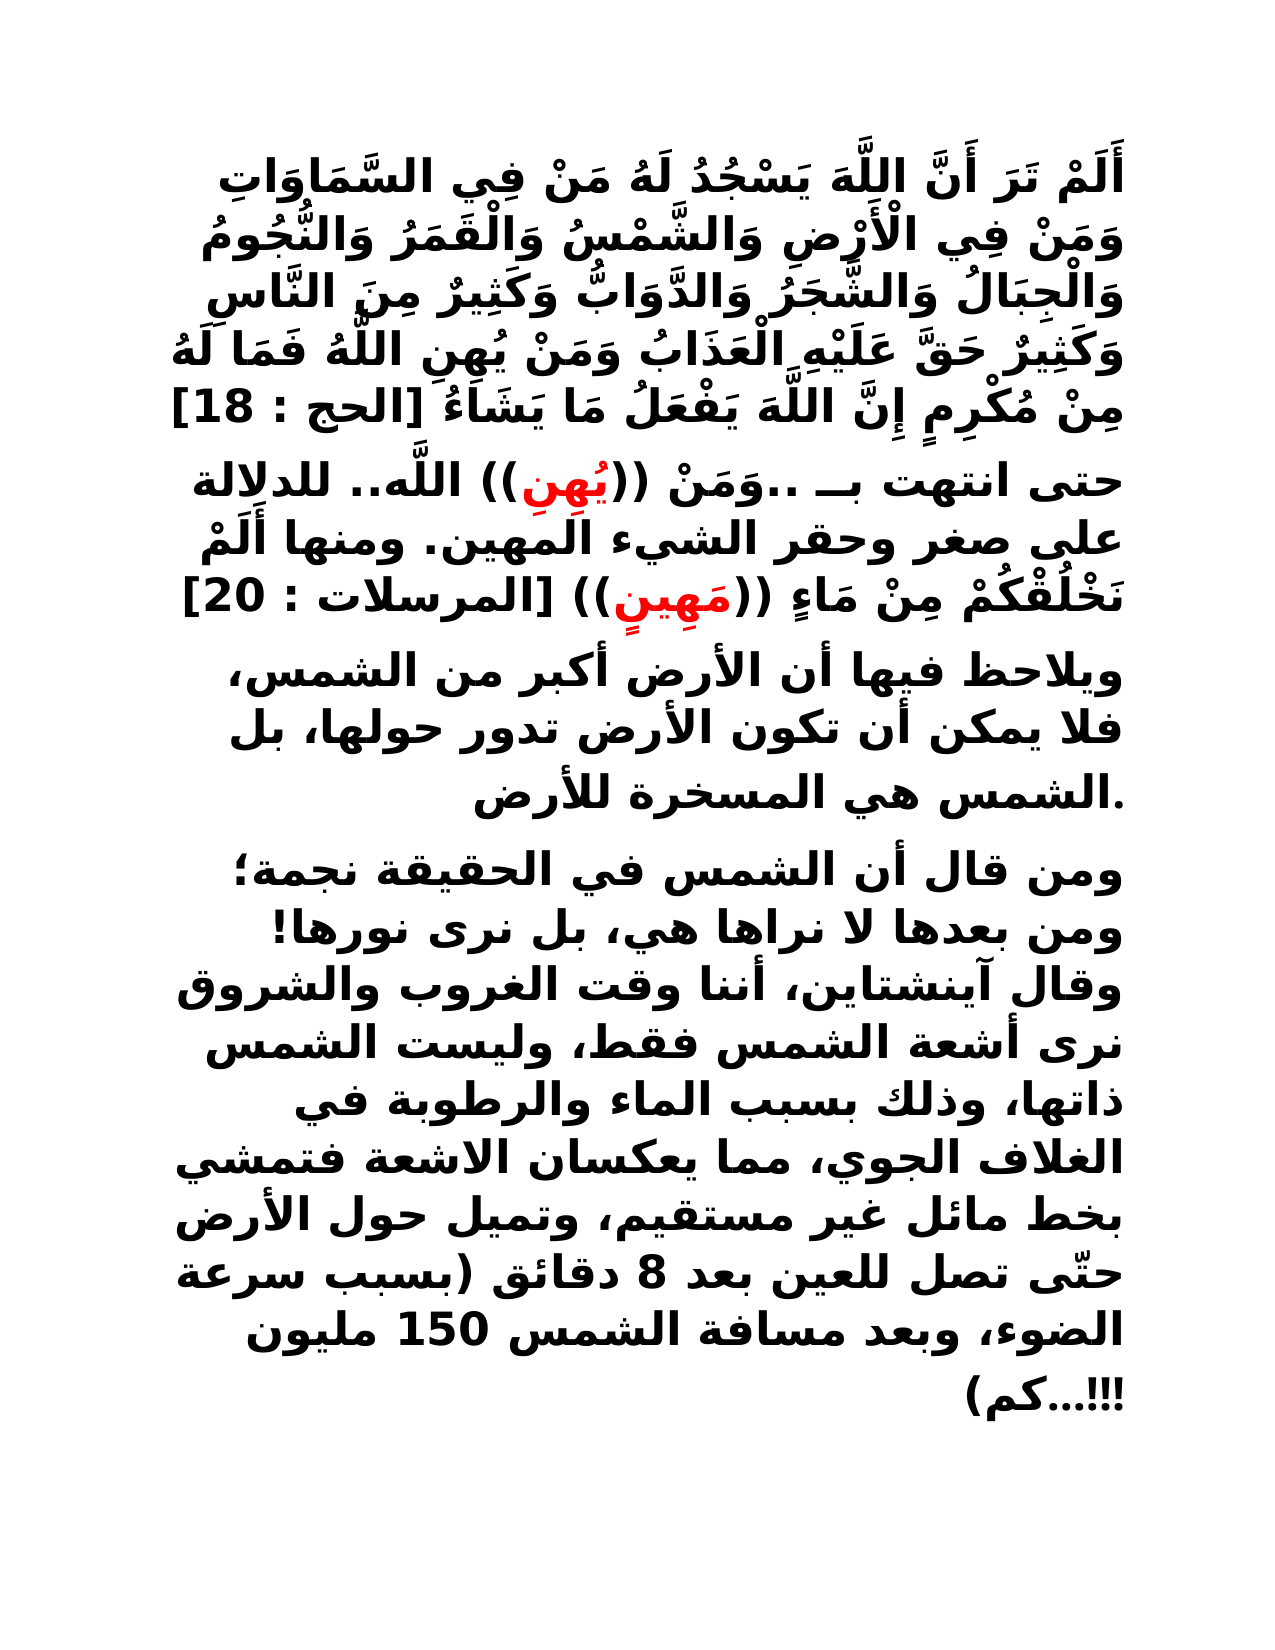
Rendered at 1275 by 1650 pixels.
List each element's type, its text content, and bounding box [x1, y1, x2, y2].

text ومن قال أن الشمس في الحقيقة نجمة؛ ومن بعدها لا نراها هي، بل نرى نورها! وقال آينشتاين، أننا وقت الغروب والشروق نرى أشعة الشمس فقط، وليست الشمس ذاتها، وذلك بسبب الماء والرطوبة في الغلاف الجوي، مما يعكسان الاشعة فتمشي بخط مائل غير مستقيم، وتميل حول الأرض حتّى تصل للعين بعد 8 دقائق (بسبب سرعة الضوء، وبعد مسافة الشمس 150 مليون كم)...!!! [150, 843, 1125, 1424]
text أَلَمْ تَرَ أَنَّ اللَّهَ يَسْجُدُ لَهُ مَنْ فِي السَّمَاوَاتِ وَمَنْ فِي الْأَرْضِ وَالشَّمْسُ وَالْقَمَرُ وَالنُّجُومُ وَالْجِبَالُ وَالشَّجَرُ وَالدَّوَابُّ وَكَثِيرٌ مِنَ النَّاسِ وَكَثِيرٌ حَقَّ عَلَيْهِ الْعَذَابُ وَمَنْ يُهِنِ اللَّهُ فَمَا لَهُ مِنْ مُكْرِمٍ إِنَّ اللَّهَ يَفْعَلُ مَا يَشَاءُ [الحج : 18] [150, 150, 1125, 433]
text حتى انتهت بــ ..وَمَنْ ((يُهِنِ)) اللَّه.. للدلالة على صغر وحقر الشيء المهين. ومنها أَلَمْ نَخْلُقْكُمْ مِنْ مَاءٍ ((مَهِينٍ)) [المرسلات : 20] [150, 454, 1125, 622]
text ويلاحظ فيها أن الأرض أكبر من الشمس، فلا يمكن أن تكون الأرض تدور حولها، بل الشمس هي المسخرة للأرض. [150, 643, 1125, 821]
